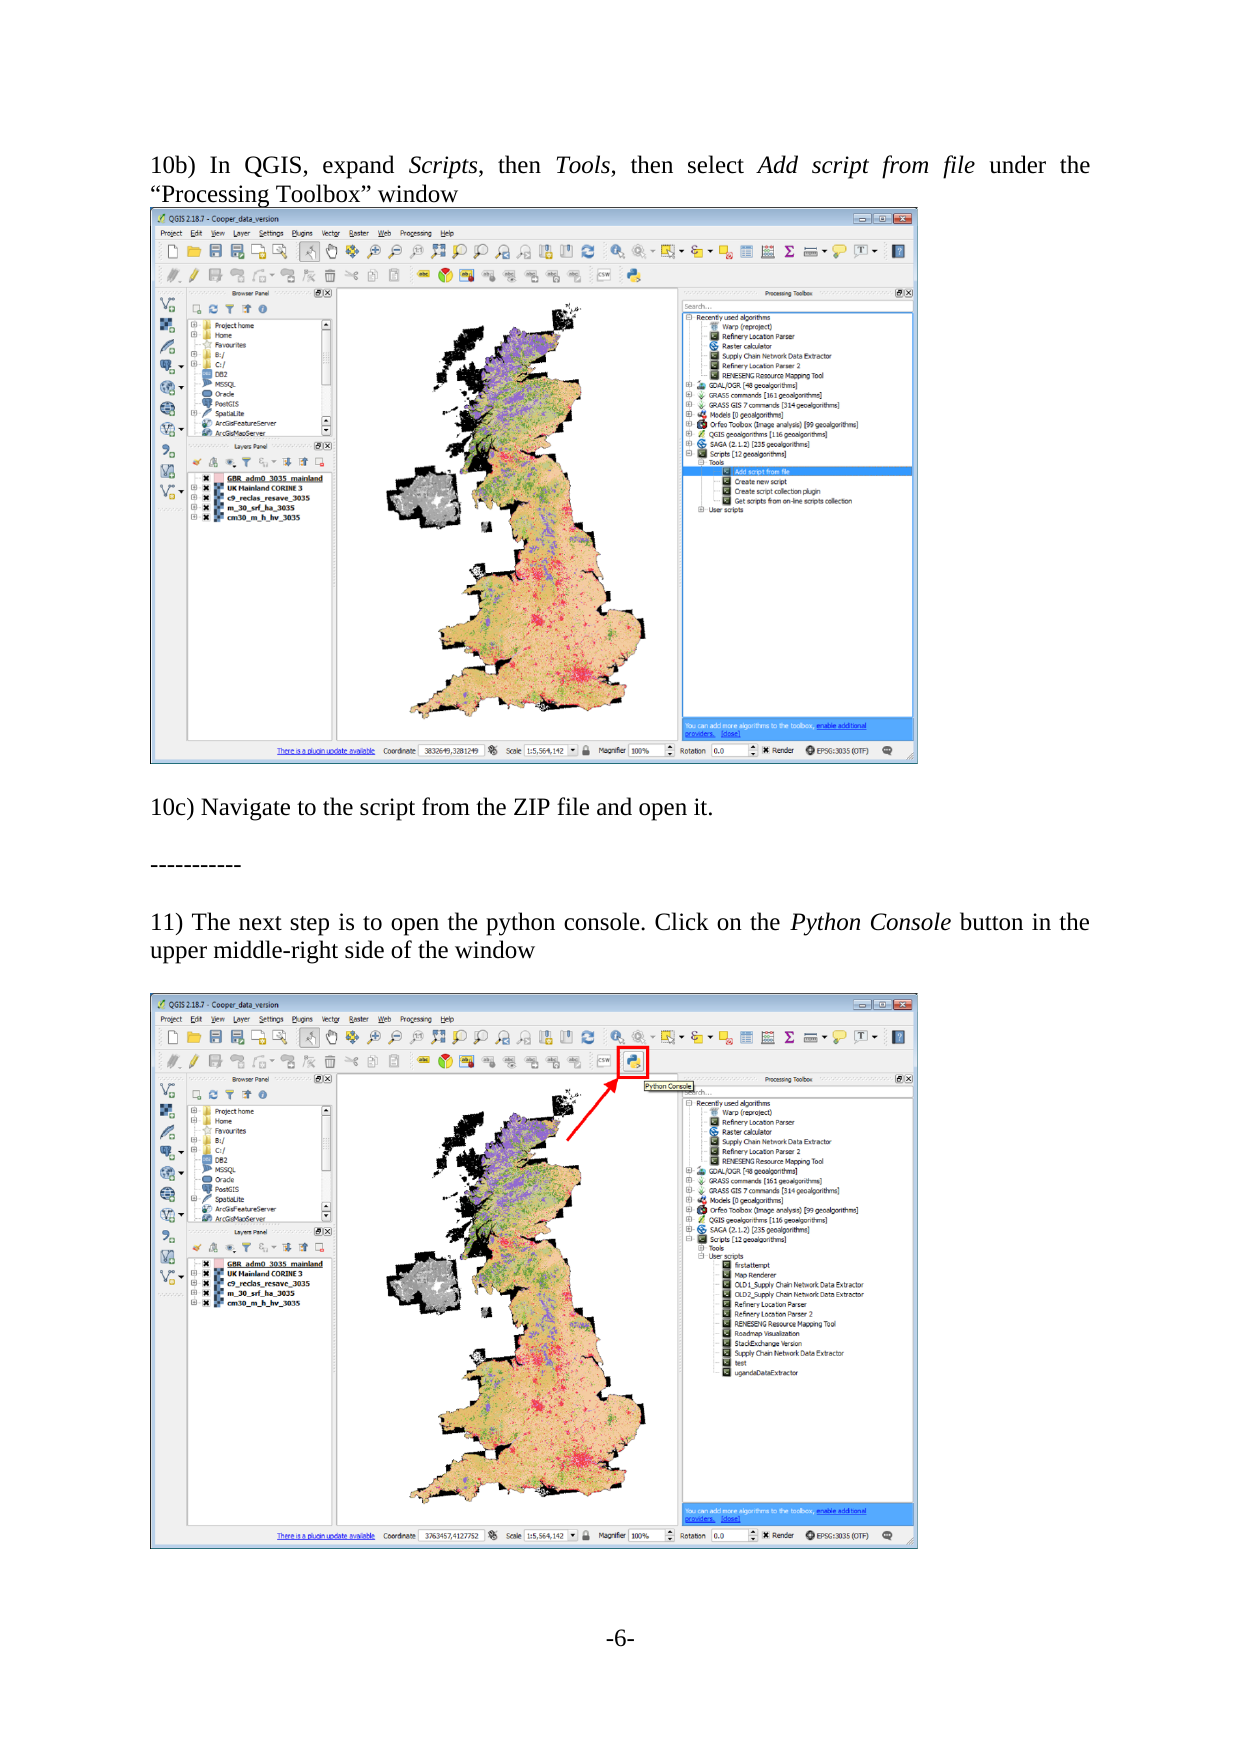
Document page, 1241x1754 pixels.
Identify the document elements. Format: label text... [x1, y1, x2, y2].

picture [150, 993, 918, 1549]
text 10c) Navigate to the script from the ZIP file and open it. [150, 792, 1090, 821]
text 10b) In QGIS, expand Scripts, then Tools, then select Add script from file under the “Processing Toolbox” window [150, 150, 1090, 207]
picture [150, 207, 918, 764]
text 11) The next step is to open the python console. Click on the Python Console button in the upper middle-right side of the window [150, 907, 1090, 964]
text ----------- [150, 849, 1090, 878]
